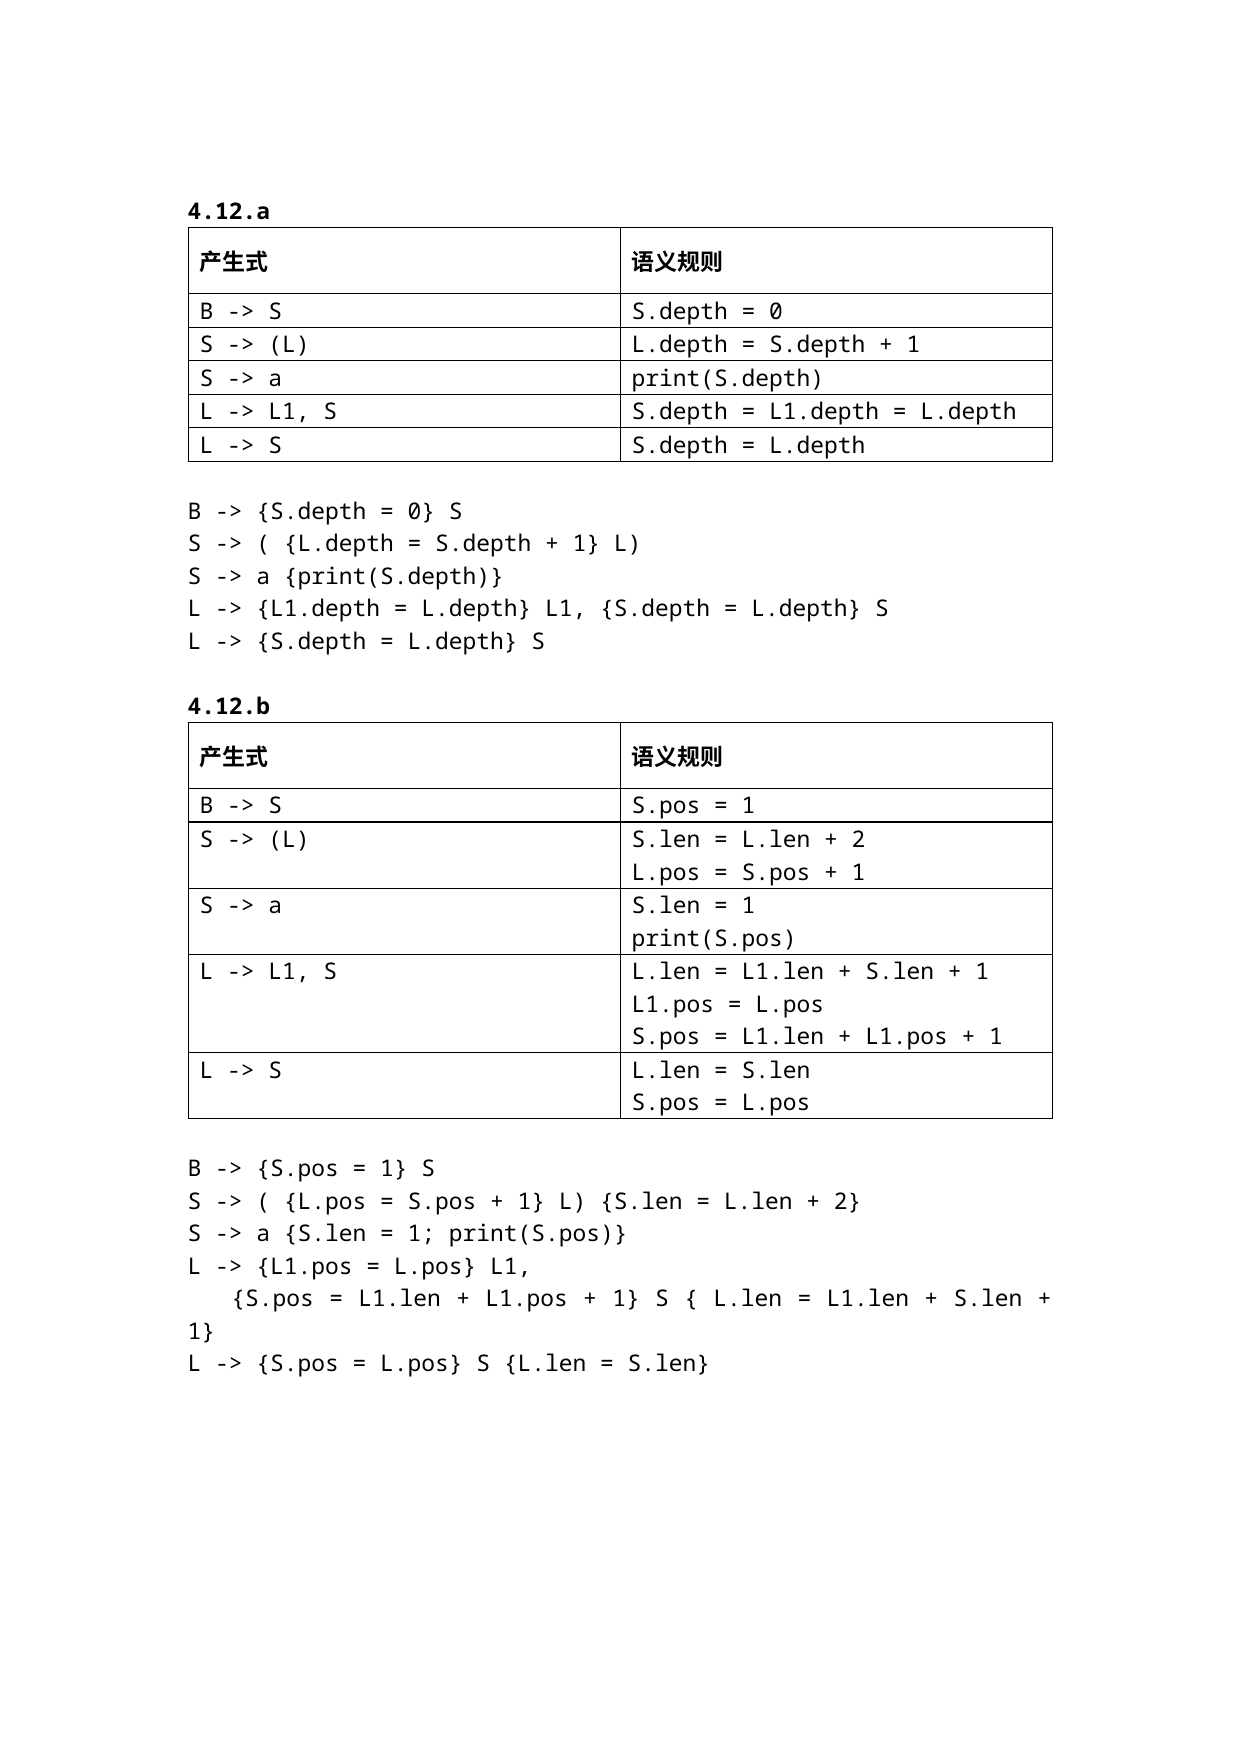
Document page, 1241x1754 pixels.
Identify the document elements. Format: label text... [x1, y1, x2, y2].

text L -> {S.depth = L.depth} S [187, 624, 1053, 657]
table_cell L -> S [189, 428, 620, 461]
table_header 语义规则 [621, 228, 1052, 293]
text S -> a {print(S.depth)} [187, 559, 1053, 592]
table_cell S.depth = L1.depth = L.depth [621, 395, 1052, 427]
text S -> a {S.len = 1; print(S.pos)} [187, 1217, 1053, 1249]
table_cell S.len = 1 print(S.pos) [621, 889, 1052, 953]
table_cell L.len = L1.len + S.len + 1 L1.pos = L.pos S.pos = L1.len + L1.pos + 1 [621, 955, 1052, 1052]
text B -> {S.pos = 1} S [187, 1152, 1053, 1184]
text S -> ( {L.pos = S.pos + 1} L) {S.len = L.len + 2} [187, 1184, 1053, 1217]
table_cell S.pos = 1 [621, 789, 1052, 821]
table_cell S -> a [189, 889, 620, 953]
table_cell S -> (L) [189, 328, 620, 360]
text S -> ( {L.depth = S.depth + 1} L) [187, 527, 1053, 559]
text 4.12.b [187, 689, 1053, 722]
table_cell S.depth = L.depth [621, 428, 1052, 461]
table_cell L -> L1, S [189, 395, 620, 427]
table_cell L -> L1, S [189, 955, 620, 1052]
text L -> {S.pos = L.pos} S {L.len = S.len} [187, 1347, 1053, 1379]
table_header 产生式 [189, 723, 620, 788]
table_cell B -> S [189, 789, 620, 821]
text L -> {L1.depth = L.depth} L1, {S.depth = L.depth} S [187, 592, 1053, 624]
table_cell S.len = L.len + 2 L.pos = S.pos + 1 [621, 823, 1052, 887]
table_cell L -> S [189, 1053, 620, 1118]
text B -> {S.depth = 0} S [187, 494, 1053, 527]
text {S.pos = L1.len + L1.pos + 1} S { L.len = L1.len + S.len + 1} [187, 1282, 1053, 1347]
text L -> {L1.pos = L.pos} L1, [187, 1249, 1053, 1282]
table_cell L.depth = S.depth + 1 [621, 328, 1052, 360]
table_cell S -> a [189, 361, 620, 394]
text 4.12.a [187, 194, 1053, 227]
table_cell B -> S [189, 294, 620, 327]
table_cell L.len = S.len S.pos = L.pos [621, 1053, 1052, 1118]
table_cell print(S.depth) [621, 361, 1052, 394]
table_cell S -> (L) [189, 823, 620, 887]
table_header 产生式 [189, 228, 620, 293]
table_header 语义规则 [621, 723, 1052, 788]
table_cell S.depth = 0 [621, 294, 1052, 327]
